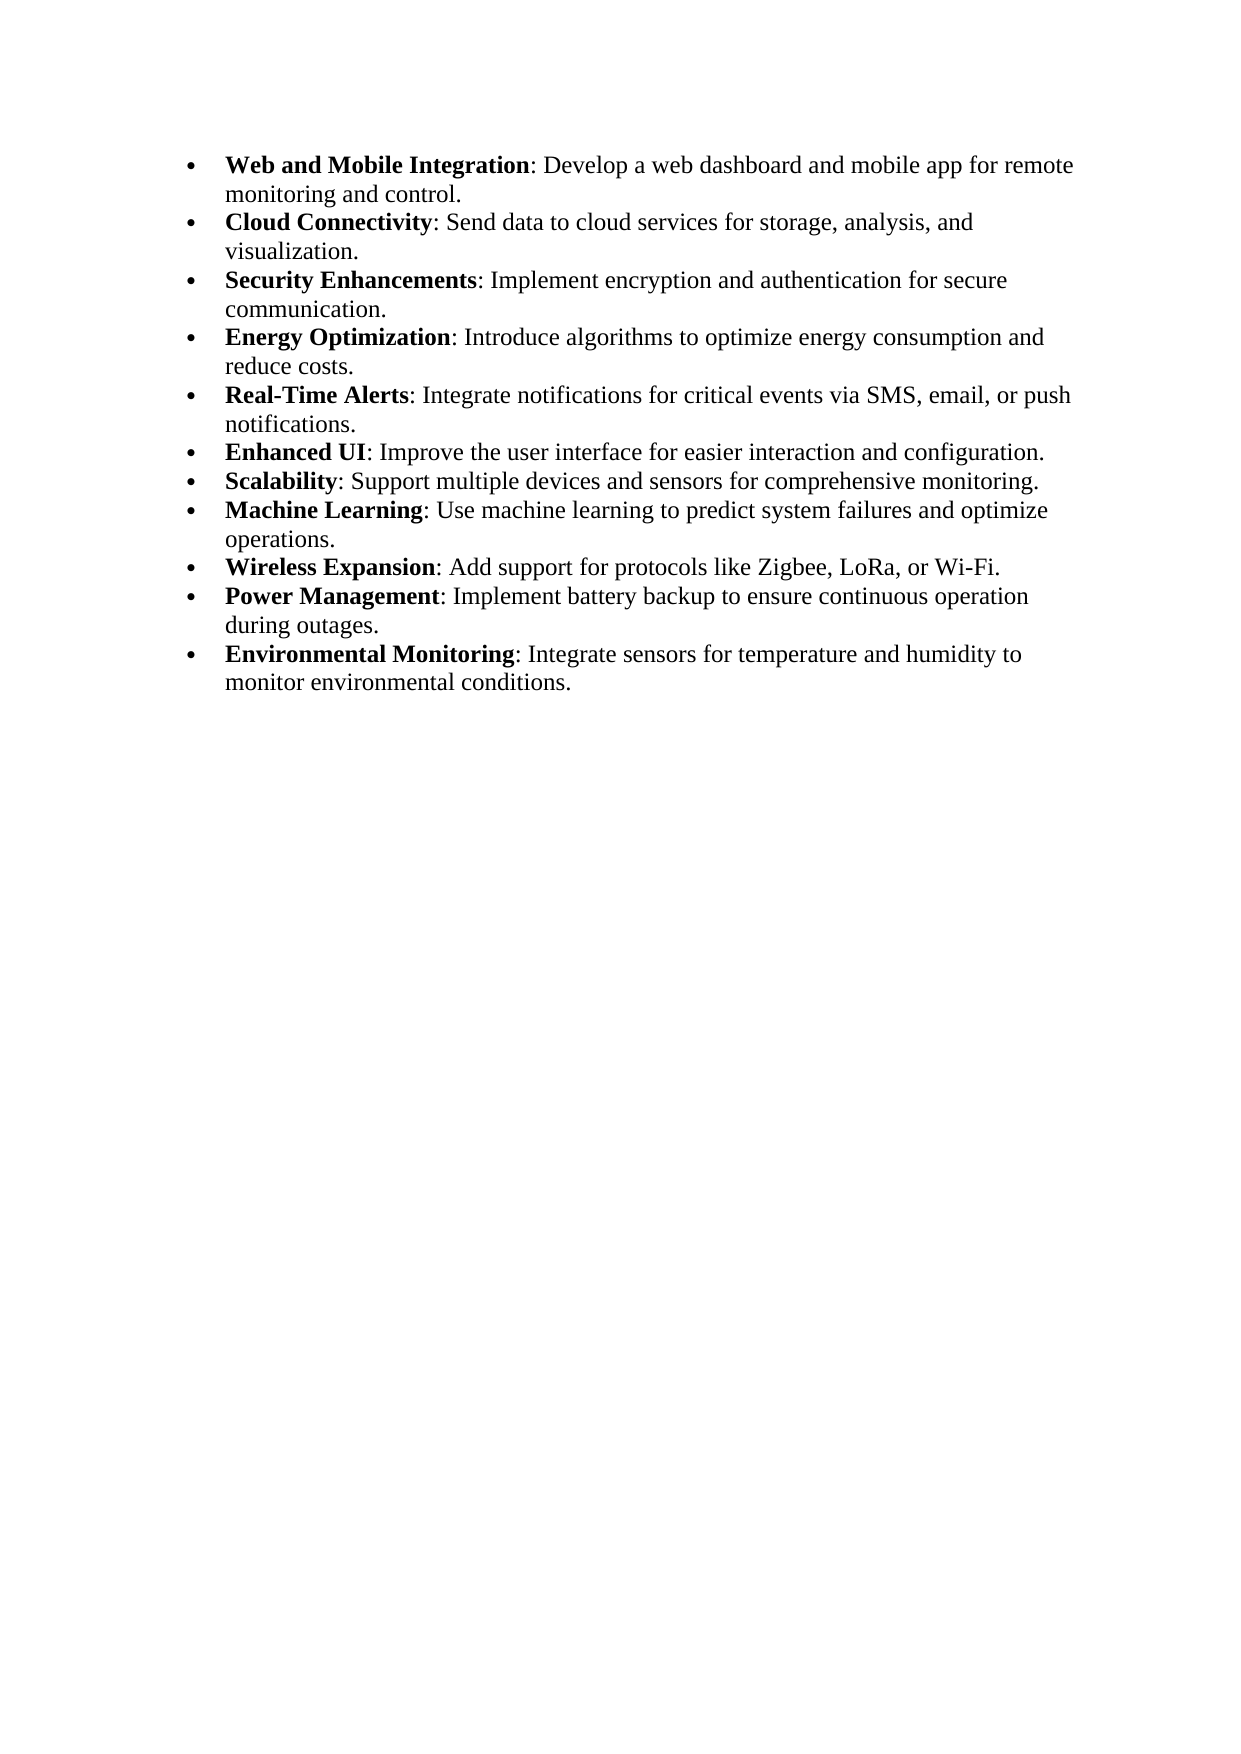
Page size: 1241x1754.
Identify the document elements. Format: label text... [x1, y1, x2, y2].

list Energy Optimization: Introduce algorithms to optimize energy consumption and reduce costs. [187, 322, 1090, 380]
list Wireless Expansion: Add support for protocols like Zigbee, LoRa, or Wi-Fi. [187, 552, 1090, 581]
list Security Enhancements: Implement encryption and authentication for secure communication. [187, 265, 1090, 322]
list Cloud Connectivity: Send data to cloud services for storage, analysis, and visualization. [187, 207, 1090, 265]
list Power Management: Implement battery backup to ensure continuous operation during outages. [187, 581, 1090, 639]
list Machine Learning: Use machine learning to predict system failures and optimize operations. [187, 495, 1090, 552]
list Real-Time Alerts: Integrate notifications for critical events via SMS, email, or push notifications. [187, 380, 1090, 437]
list Scalability: Support multiple devices and sensors for comprehensive monitoring. [187, 466, 1090, 495]
list Enhanced UI: Improve the user interface for easier interaction and configuration. [187, 437, 1090, 466]
list Environmental Monitoring: Integrate sensors for temperature and humidity to monitor environmental conditions. [187, 639, 1090, 696]
list Web and Mobile Integration: Develop a web dashboard and mobile app for remote monitoring and control. [187, 150, 1090, 207]
